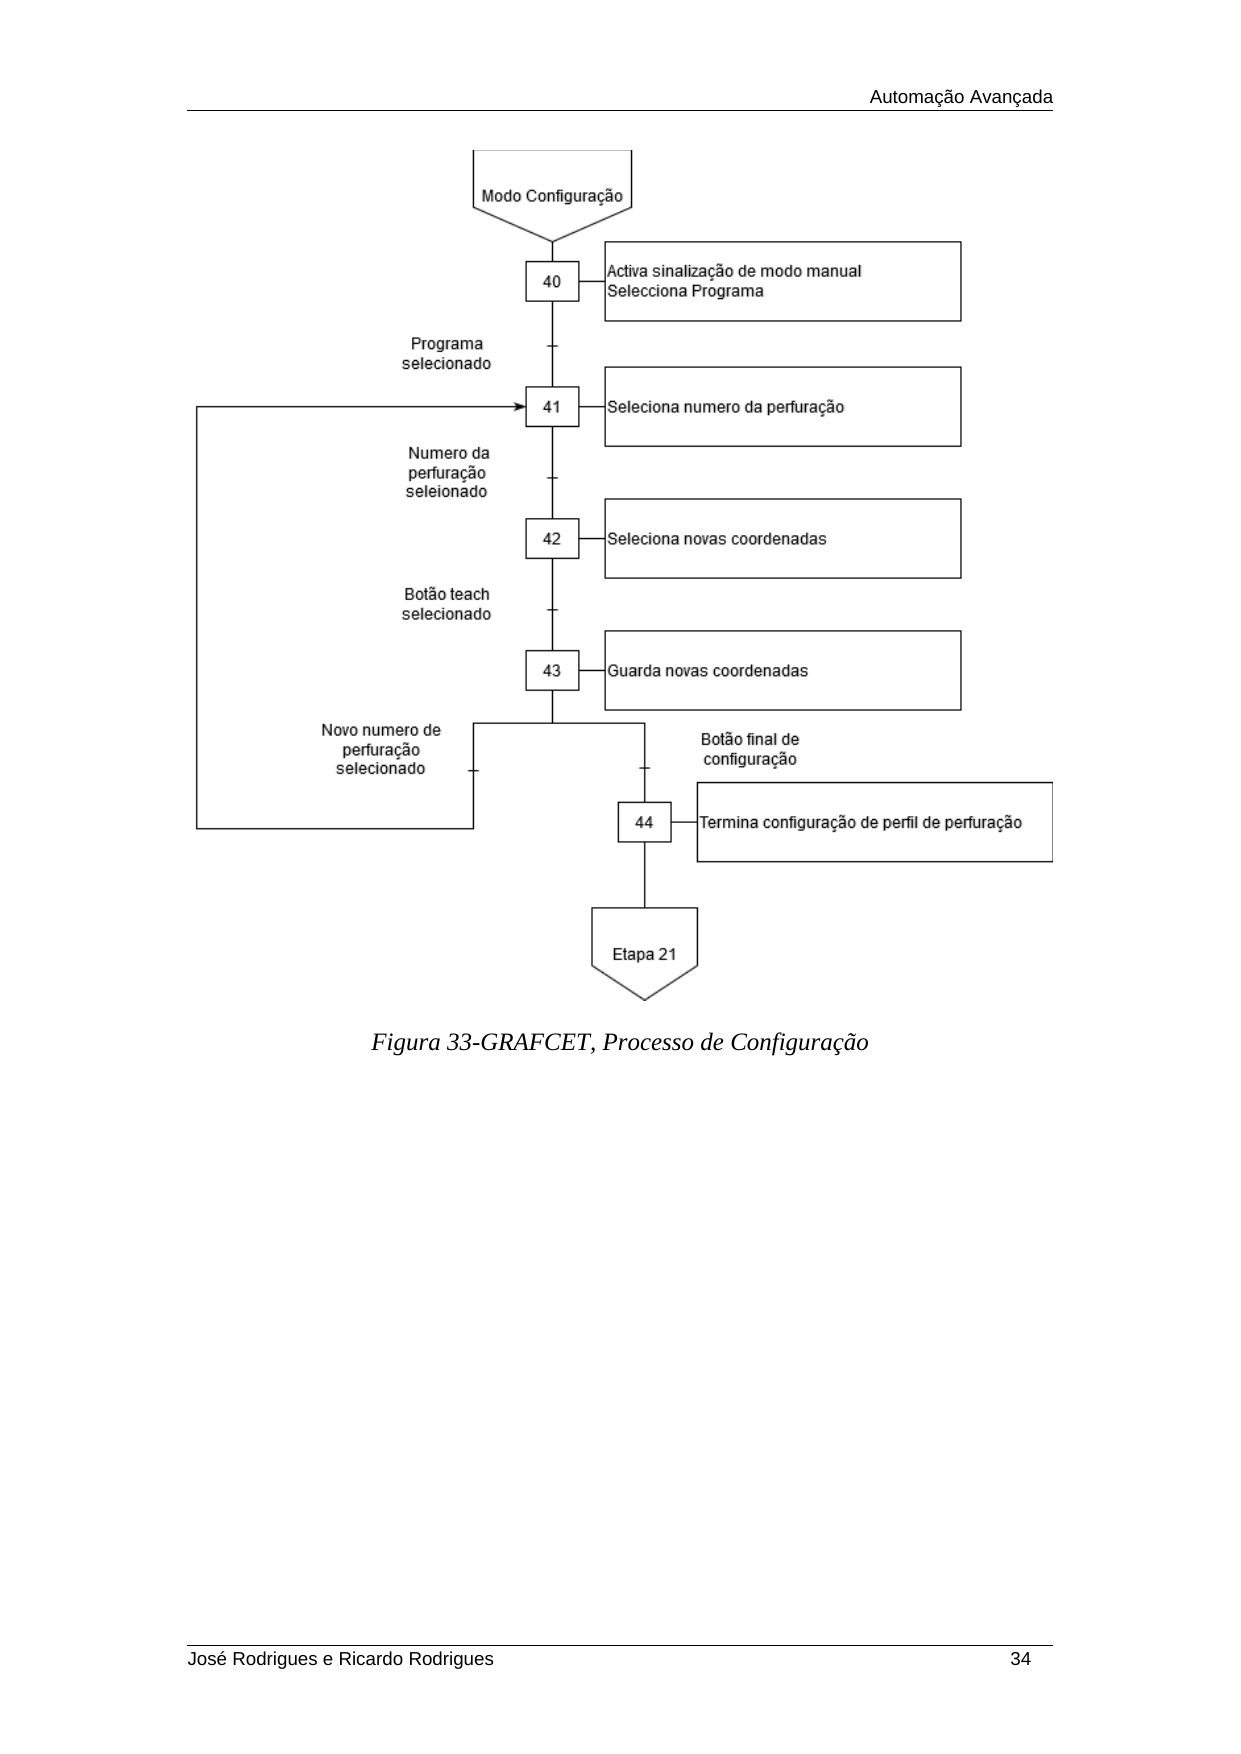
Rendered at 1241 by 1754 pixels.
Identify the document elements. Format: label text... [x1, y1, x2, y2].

picture [187, 150, 1053, 1001]
